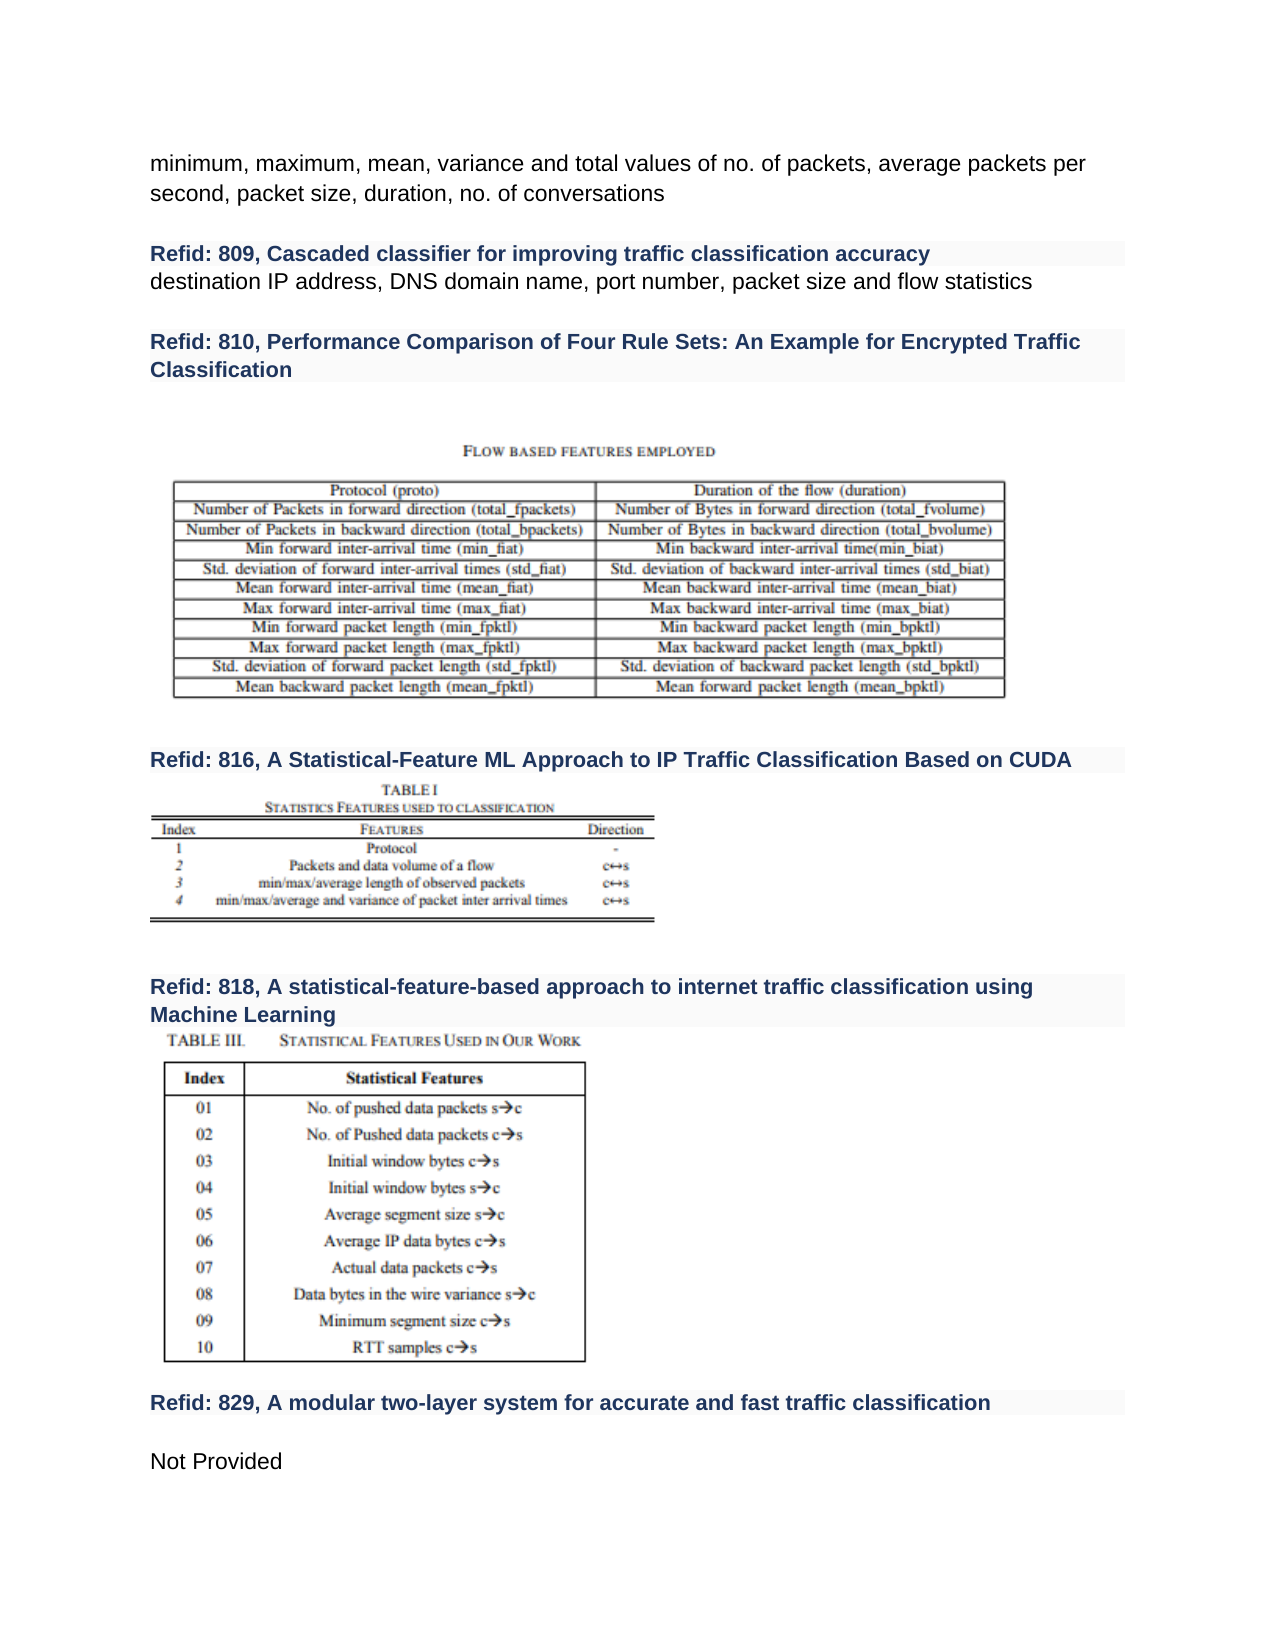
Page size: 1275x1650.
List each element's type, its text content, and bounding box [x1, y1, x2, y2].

picture [150, 775, 686, 971]
subtitle Refid: 818, A statistical-feature-based approach to internet traffic classification using Machine Learning [150, 974, 1125, 1027]
picture [150, 444, 1029, 714]
picture [150, 1029, 594, 1386]
subtitle Refid: 829, A modular two-layer system for accurate and fast traffic classification [150, 1390, 1125, 1415]
subtitle Refid: 816, A Statistical-Feature ML Approach to IP Traffic Classification Based on CUDA [150, 747, 1125, 773]
subtitle Refid: 809, Cascaded classifier for improving traffic classification accuracy [150, 241, 1125, 266]
text Not Provided [150, 1448, 1125, 1474]
text destination IP address, DNS domain name, port number, packet size and flow statistics [150, 268, 1125, 295]
text minimum, maximum, mean, variance and total values of no. of packets, average packets per second, packet size, duration, no. of conversations [150, 150, 1125, 207]
subtitle Refid: 810, Performance Comparison of Four Rule Sets: An Example for Encrypted Traffic Classification [150, 329, 1125, 382]
